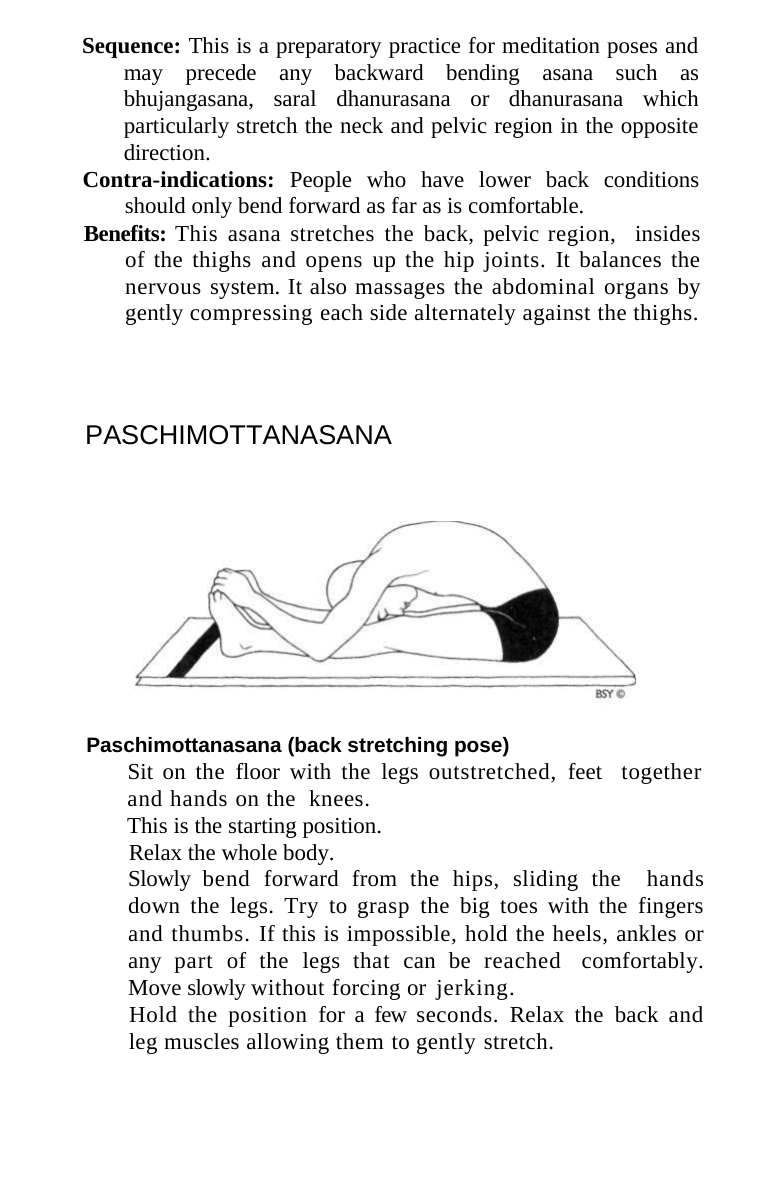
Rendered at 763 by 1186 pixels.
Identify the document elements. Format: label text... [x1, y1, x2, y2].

text Contra-indications: People who have lower back conditions should only bend forward as far as is comfortable. [82, 166, 699, 219]
text This is the starting position. Relax the whole body. [127, 812, 394, 865]
picture [135, 521, 637, 705]
text Sit on the floor with the legs outstretched, feet together and hands on the knees. [127, 758, 702, 812]
text Slowly bend forward from the hips, sliding the hands down the legs. Try to grasp the big toes with the fingers and thumbs. If this is impossible, hold the heels, ankles or any part of the legs that can be reached comfortably. Move slowly without forcing or jerking. [128, 865, 704, 1000]
text Benefits: This asana stretches the back, pelvic region, insides of the thighs and opens up the hip joints. It balances the nervous system. It also massages the abdominal organs by gently compressing each side alternately against the thighs. [83, 220, 700, 326]
text Hold the position for a few seconds. Relax the back and leg muscles allowing them to gently stretch. [128, 1001, 704, 1054]
text PASCHIMOTTANASANA [85, 419, 714, 450]
text Sequence: This is a preparatory practice for meditation poses and may precede any backward bending asana such as bhujangasana, saral dhanurasana or dhanurasana which particularly stretch the neck and pelvic region in the opposite direction. [82, 32, 699, 165]
text Paschimottanasana (back stretching pose) [86, 733, 714, 757]
